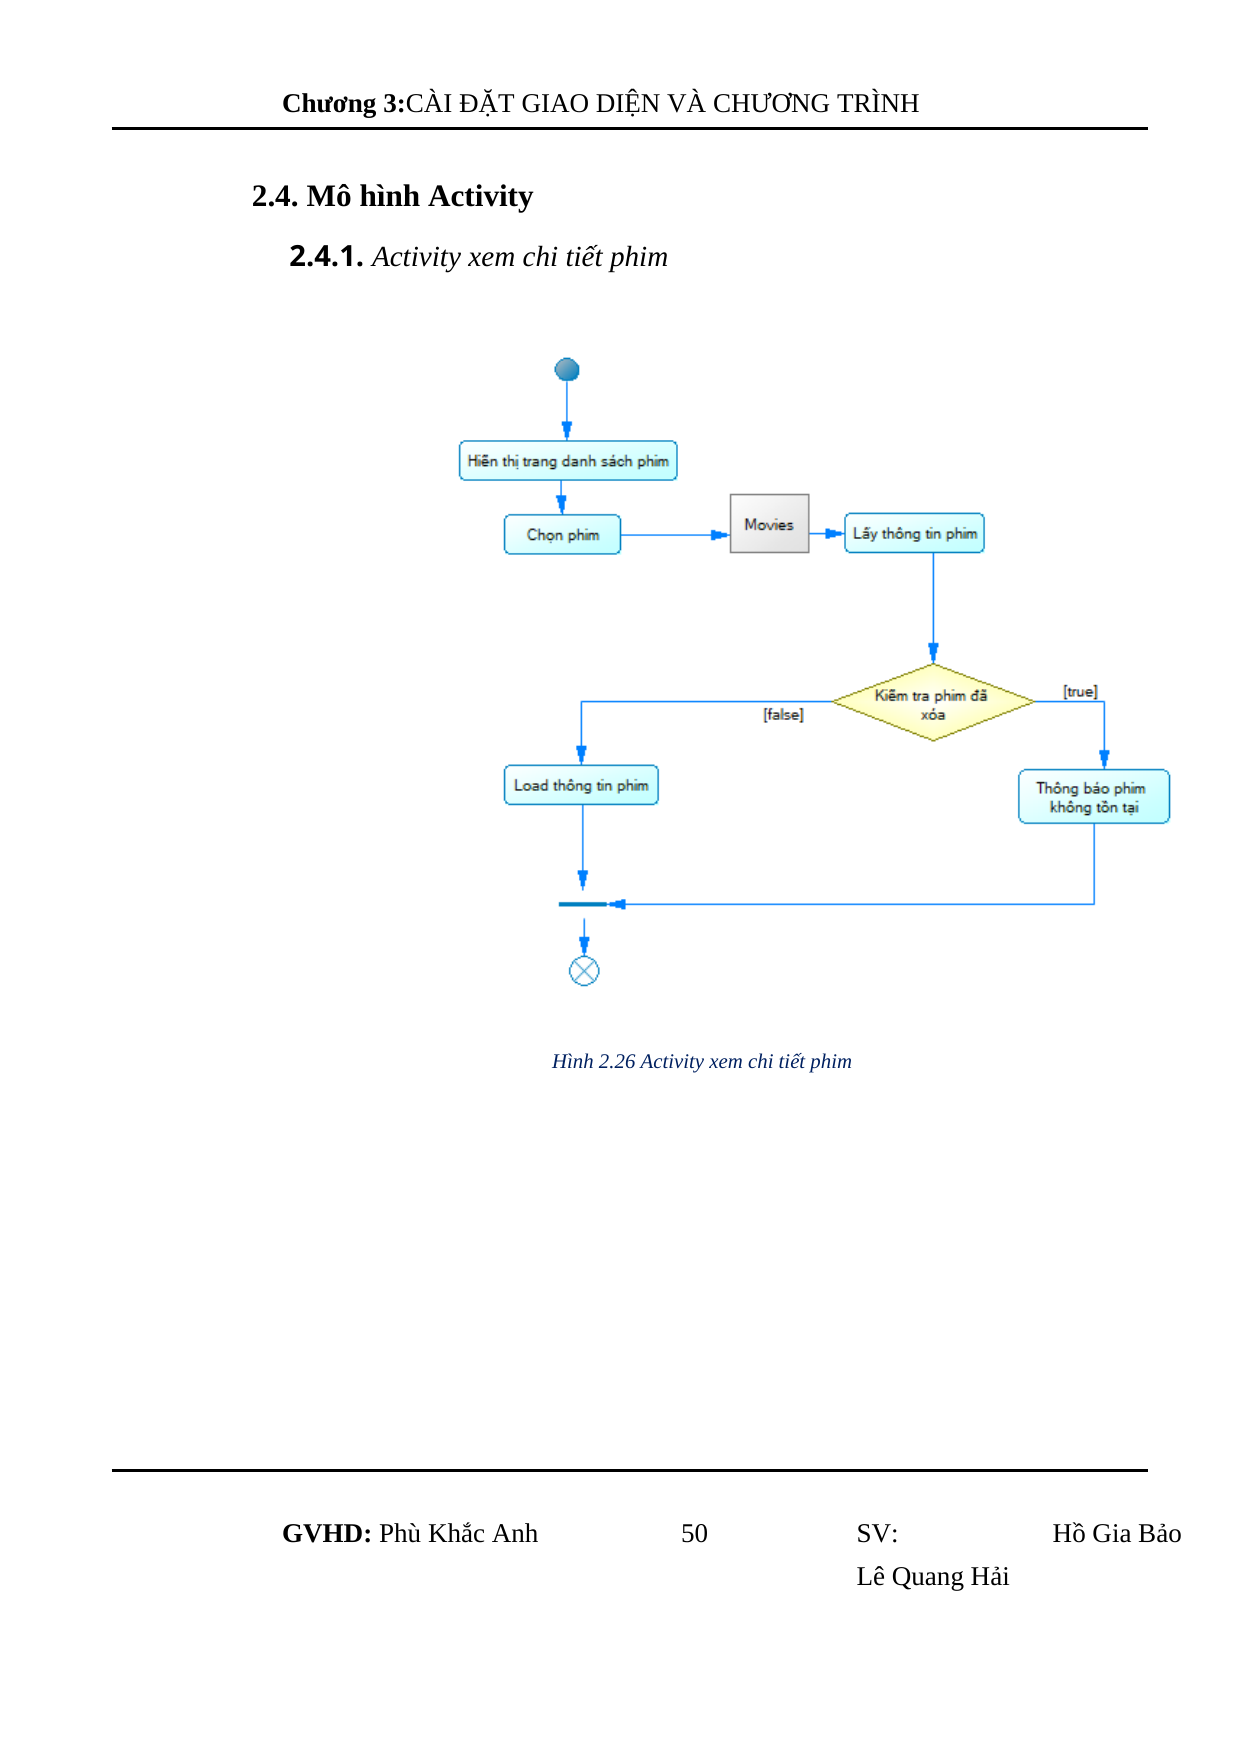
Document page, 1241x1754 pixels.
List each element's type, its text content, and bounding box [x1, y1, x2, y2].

subtitle Activity xem chi tiết phim [289, 235, 1122, 275]
subtitle Mô hình Activity [252, 177, 1122, 213]
picture [281, 287, 1198, 1037]
